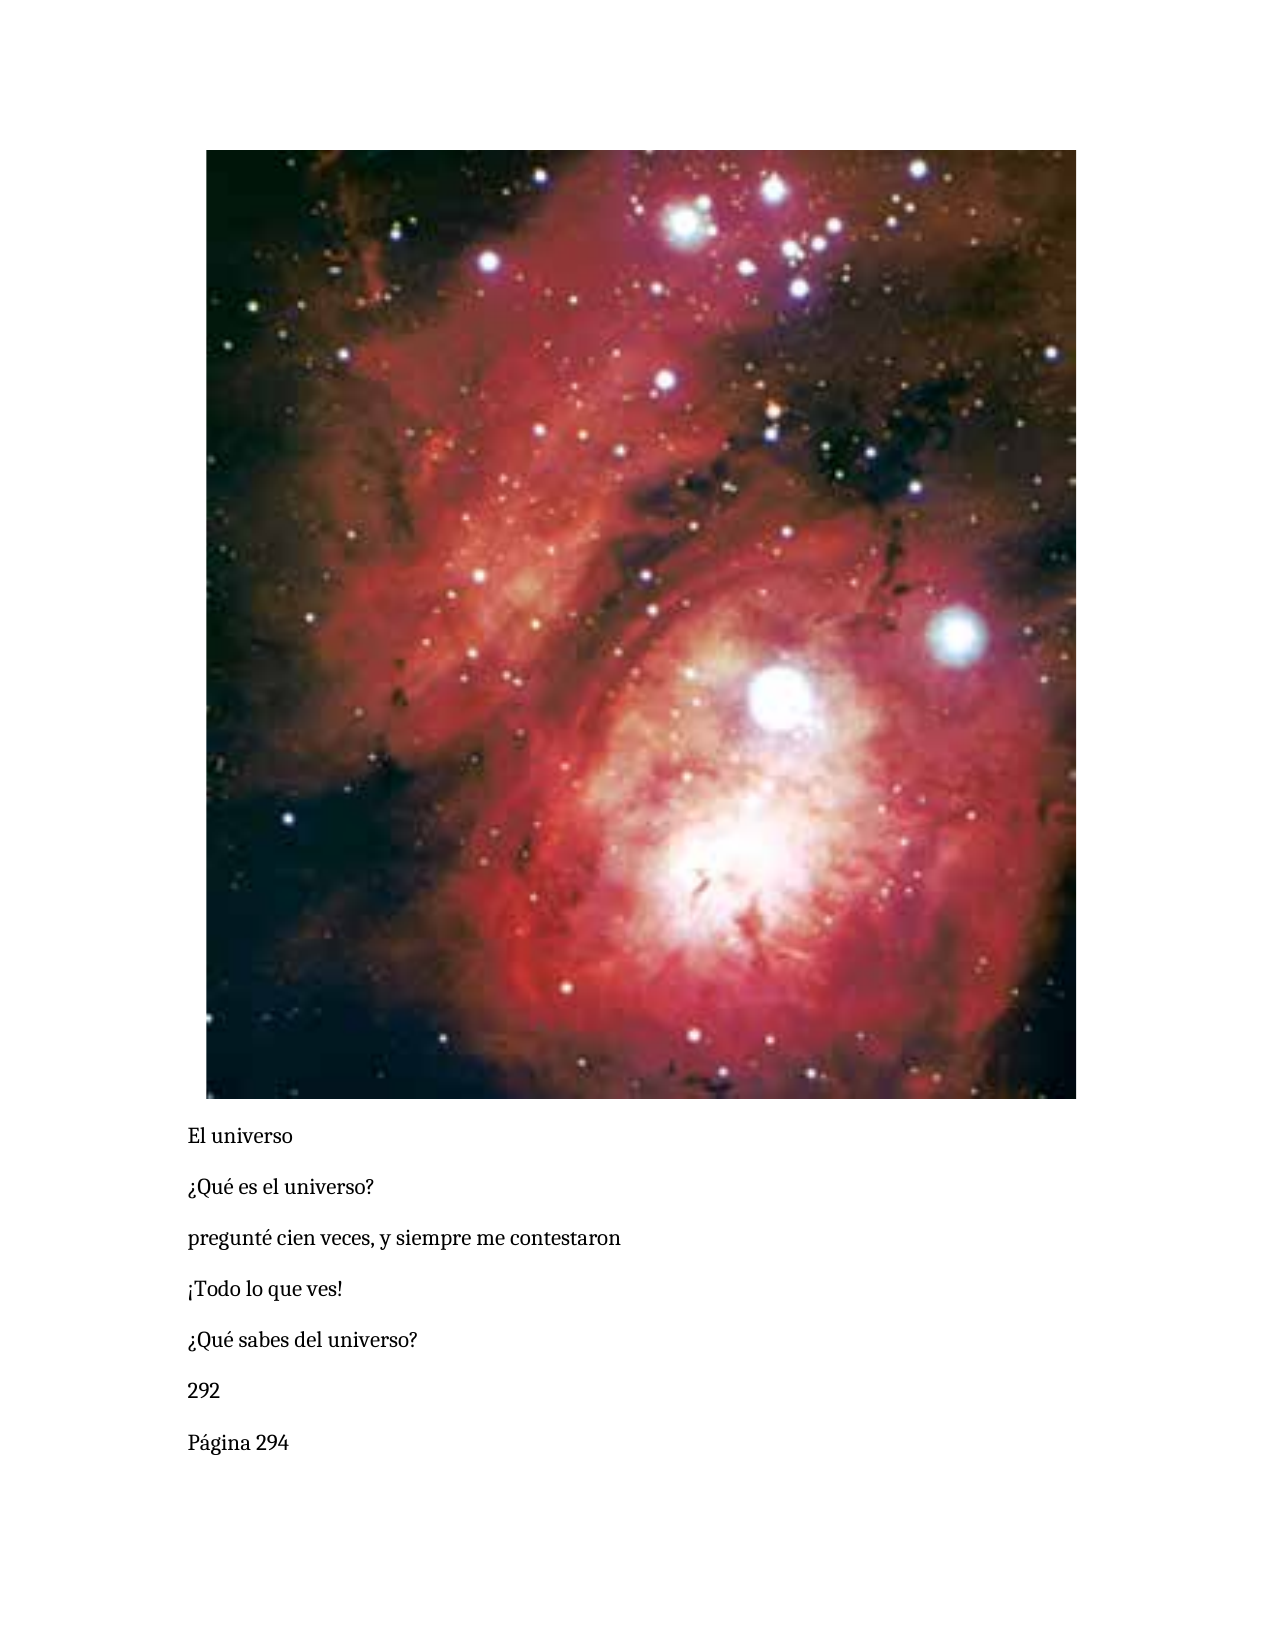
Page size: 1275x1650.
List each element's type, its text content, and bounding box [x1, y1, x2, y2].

text ¿Qué es el universo? [187, 1174, 1087, 1200]
text ¿Qué sabes del universo? [187, 1327, 1087, 1353]
text pregunté cien veces, y siempre me contestaron [187, 1225, 1087, 1251]
text El universo [187, 1123, 1087, 1149]
picture [206, 150, 1077, 1099]
text Página 294 [187, 1429, 1087, 1456]
text 292 [187, 1378, 1087, 1404]
text ¡Todo lo que ves! [187, 1276, 1087, 1302]
